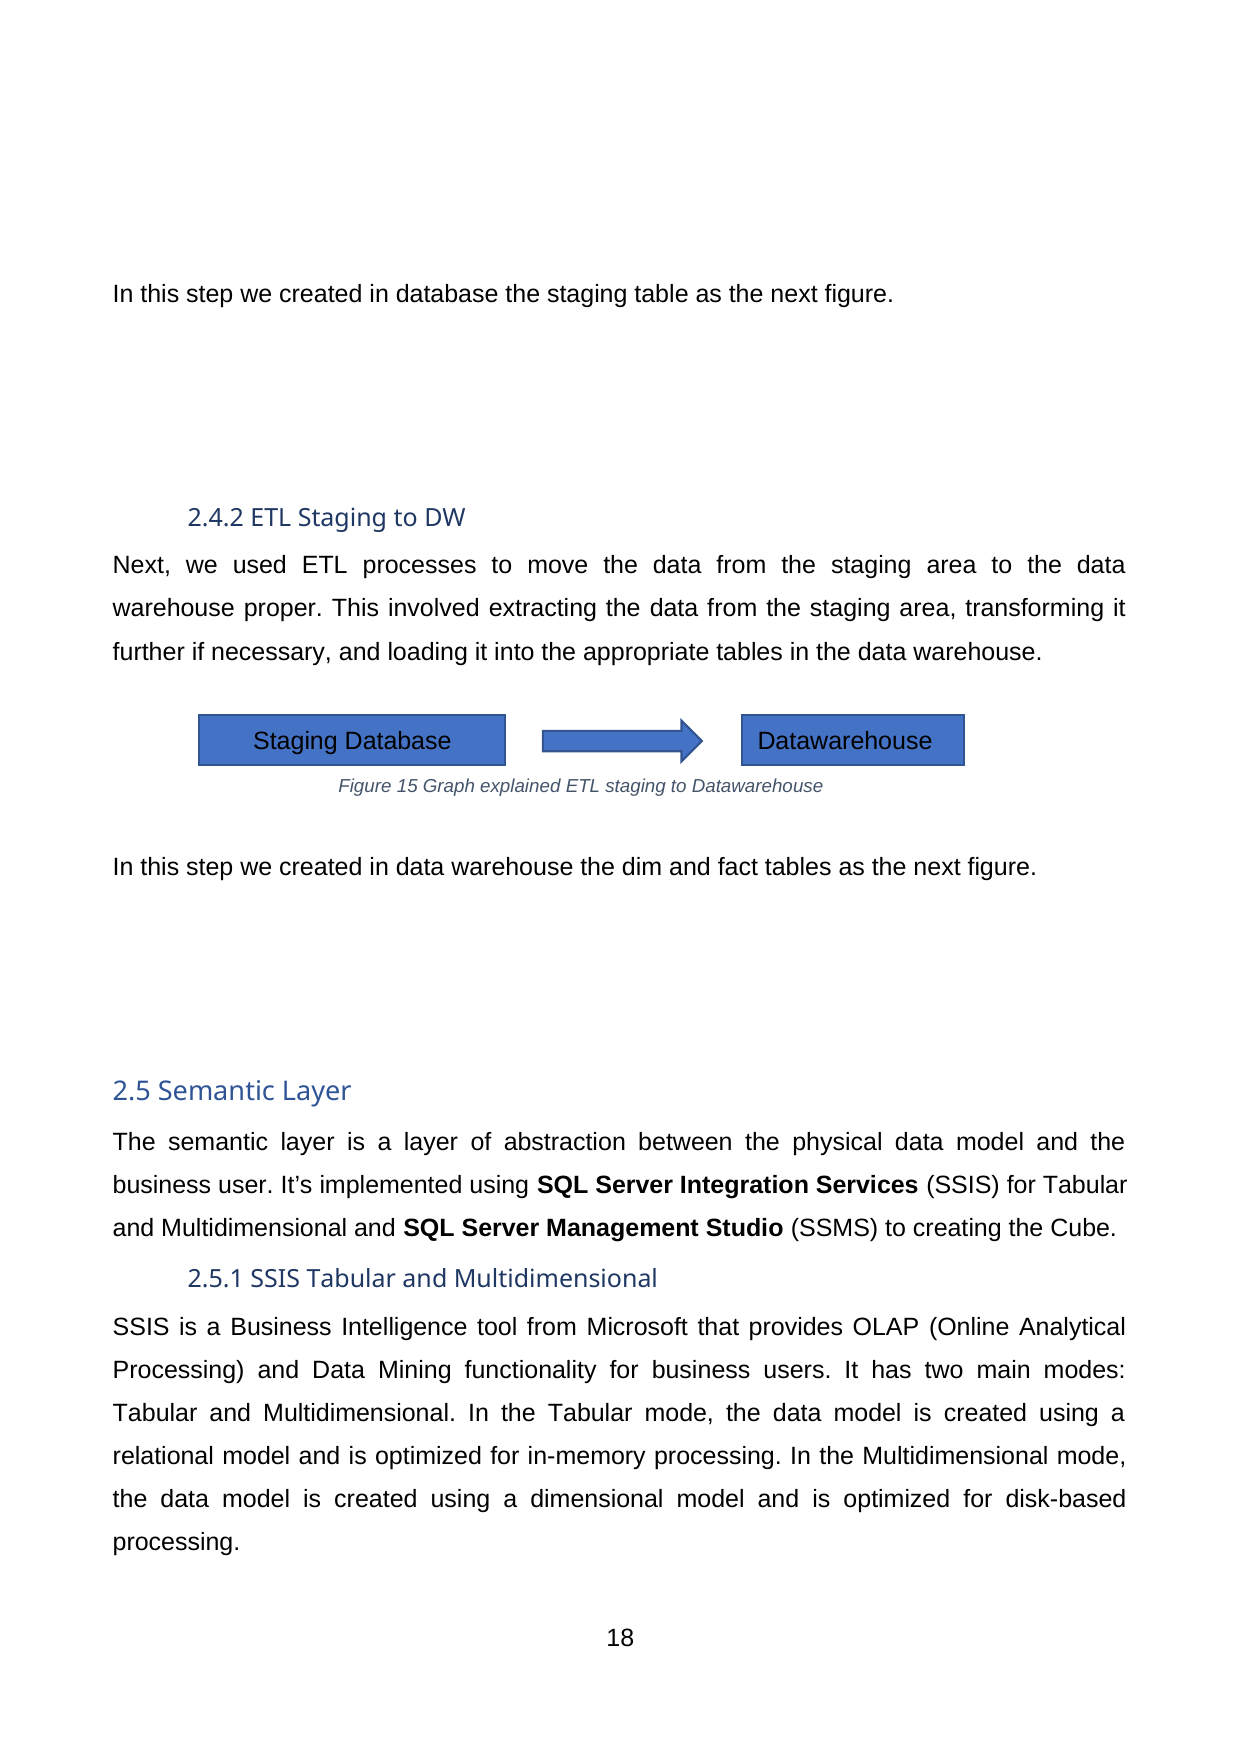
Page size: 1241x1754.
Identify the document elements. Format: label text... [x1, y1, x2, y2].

text The semantic layer is a layer of abstraction between the physical data model and the business user. It’s implemented using SQL Server Integration Services (SSIS) for Tabular and Multidimensional and SQL Server Management Studio (SSMS) to creating the Cube. [112, 1127, 1128, 1242]
subtitle 2.5 Semantic Layer [112, 1072, 1128, 1109]
subtitle 2.5.1 SSIS Tabular and Multidimensional [112, 1261, 1128, 1295]
text In this step we created in database the staging table as the next figure. [112, 279, 1128, 308]
text Next, we used ETL processes to move the data from the staging area to the data warehouse proper. This involved extracting the data from the staging area, transforming it further if necessary, and loading it into the appropriate tables in the data warehouse. [112, 550, 1128, 665]
text In this step we created in data warehouse the dim and fact tables as the next figure. [112, 852, 1128, 881]
text SSIS is a Business Intelligence tool from Microsoft that provides OLAP (Online Analytical Processing) and Data Mining functionality for business users. It has two main modes: Tabular and Multidimensional. In the Tabular mode, the data model is created using a relational model and is optimized for in-memory processing. In the Multidimensional mode, the data model is created using a dimensional model and is optimized for disk-based processing. [112, 1312, 1128, 1556]
subtitle 2.4.2 ETL Staging to DW [112, 499, 1128, 533]
